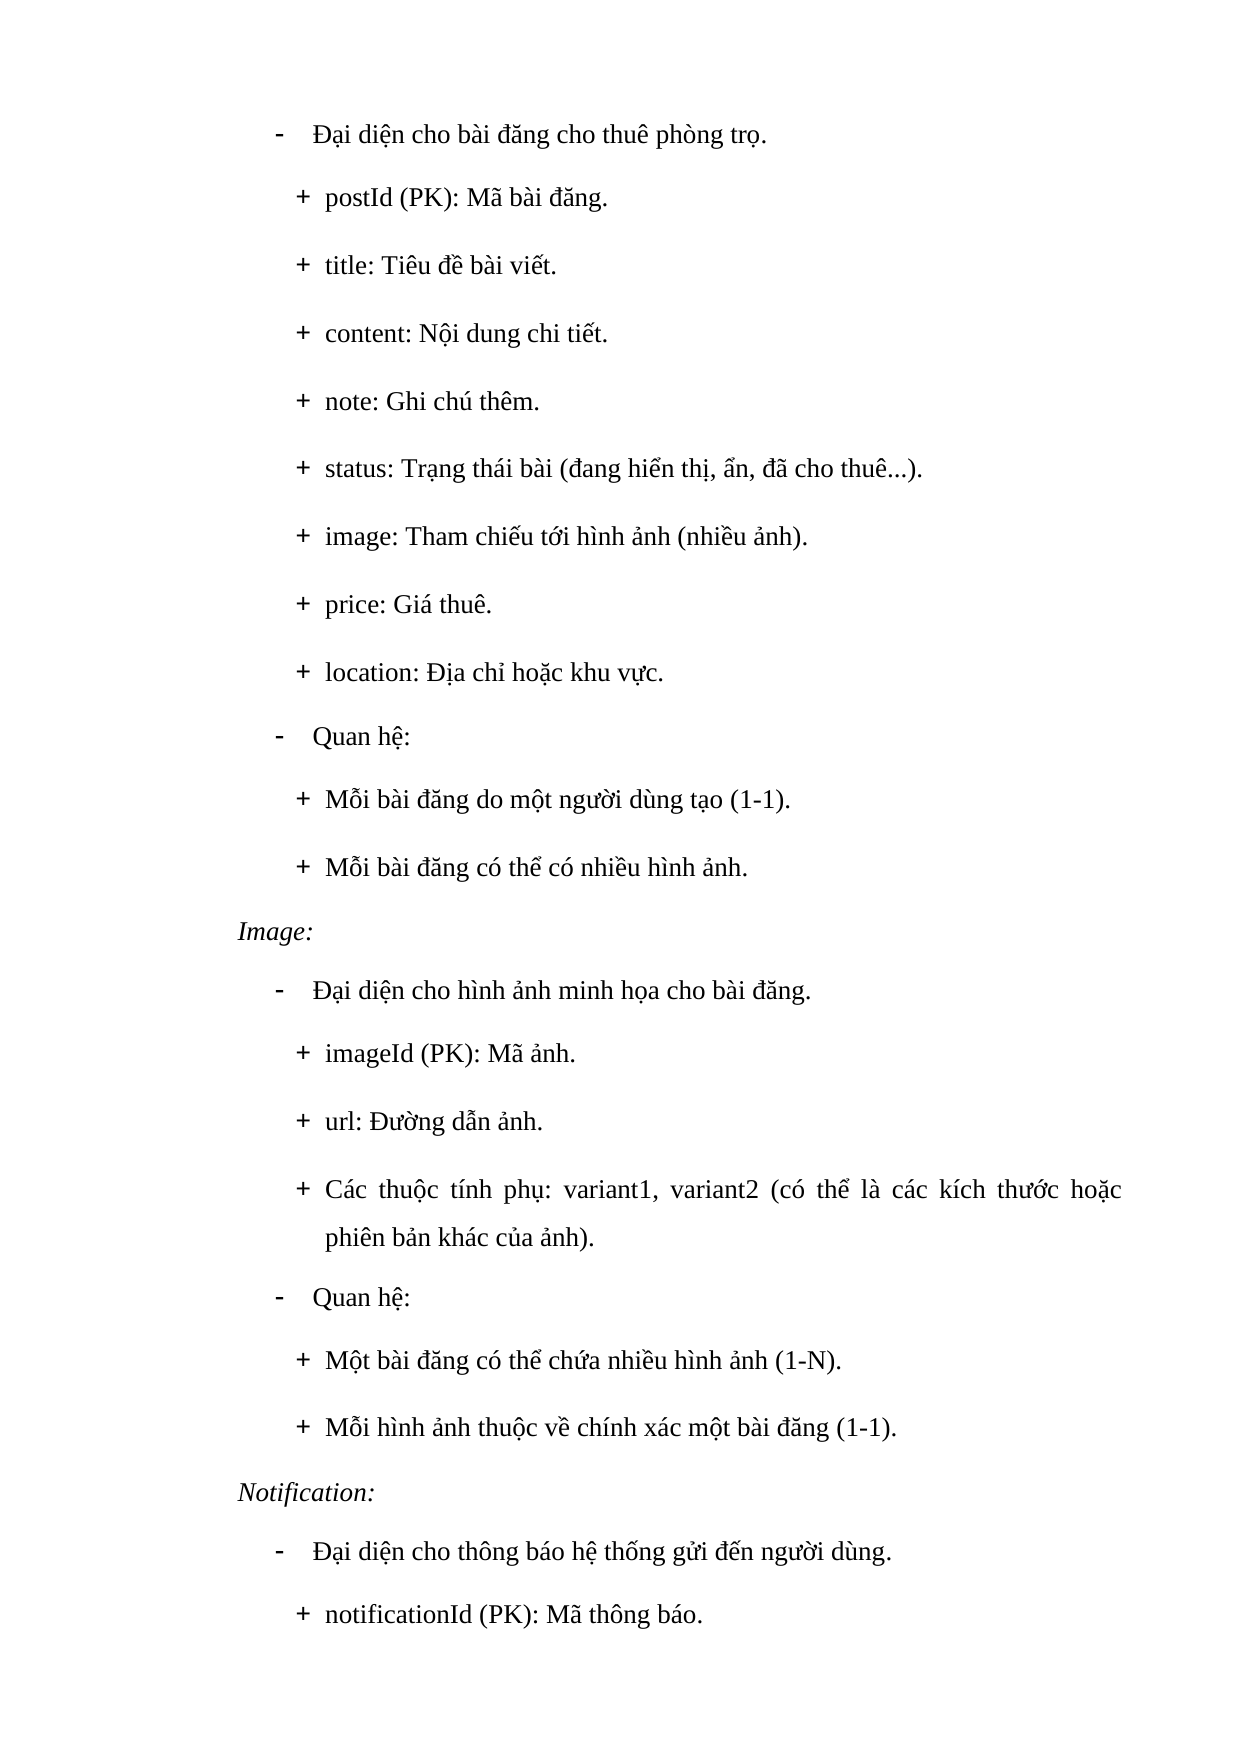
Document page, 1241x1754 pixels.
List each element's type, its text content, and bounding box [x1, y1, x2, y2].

list url: Đường dẫn ảnh. [295, 1101, 1122, 1138]
list Mỗi hình ảnh thuộc về chính xác một bài đăng (1-1). [295, 1408, 1122, 1445]
list image: Tham chiếu tới hình ảnh (nhiều ảnh). [295, 517, 1122, 553]
list Quan hệ: [275, 1281, 1122, 1312]
list Đại diện cho hình ảnh minh họa cho bài đăng. [275, 974, 1122, 1005]
text Notification: [237, 1476, 1122, 1507]
list Mỗi bài đăng có thể có nhiều hình ảnh. [295, 847, 1122, 884]
list location: Địa chỉ hoặc khu vực. [295, 652, 1122, 689]
list Mỗi bài đăng do một người dùng tạo (1-1). [295, 779, 1122, 816]
list Một bài đăng có thể chứa nhiều hình ảnh (1-N). [295, 1340, 1122, 1377]
list Đại diện cho thông báo hệ thống gửi đến người dùng. [275, 1535, 1122, 1566]
list Các thuộc tính phụ: variant1, variant2 (có thể là các kích thước hoặc phiên bản khác của ảnh). [295, 1169, 1122, 1253]
list notificationId (PK): Mã thông báo. [295, 1594, 1122, 1631]
list Quan hệ: [275, 720, 1122, 751]
list imageId (PK): Mã ảnh. [295, 1033, 1122, 1070]
list price: Giá thuê. [295, 584, 1122, 621]
list content: Nội dung chi tiết. [295, 313, 1122, 350]
list Đại diện cho bài đăng cho thuê phòng trọ. [275, 118, 1122, 149]
list note: Ghi chú thêm. [295, 381, 1122, 418]
list title: Tiêu đề bài viết. [295, 245, 1122, 282]
list status: Trạng thái bài (đang hiển thị, ẩn, đã cho thuê...). [295, 449, 1122, 486]
text Image: [237, 915, 1122, 946]
list postId (PK): Mã bài đăng. [295, 177, 1122, 214]
